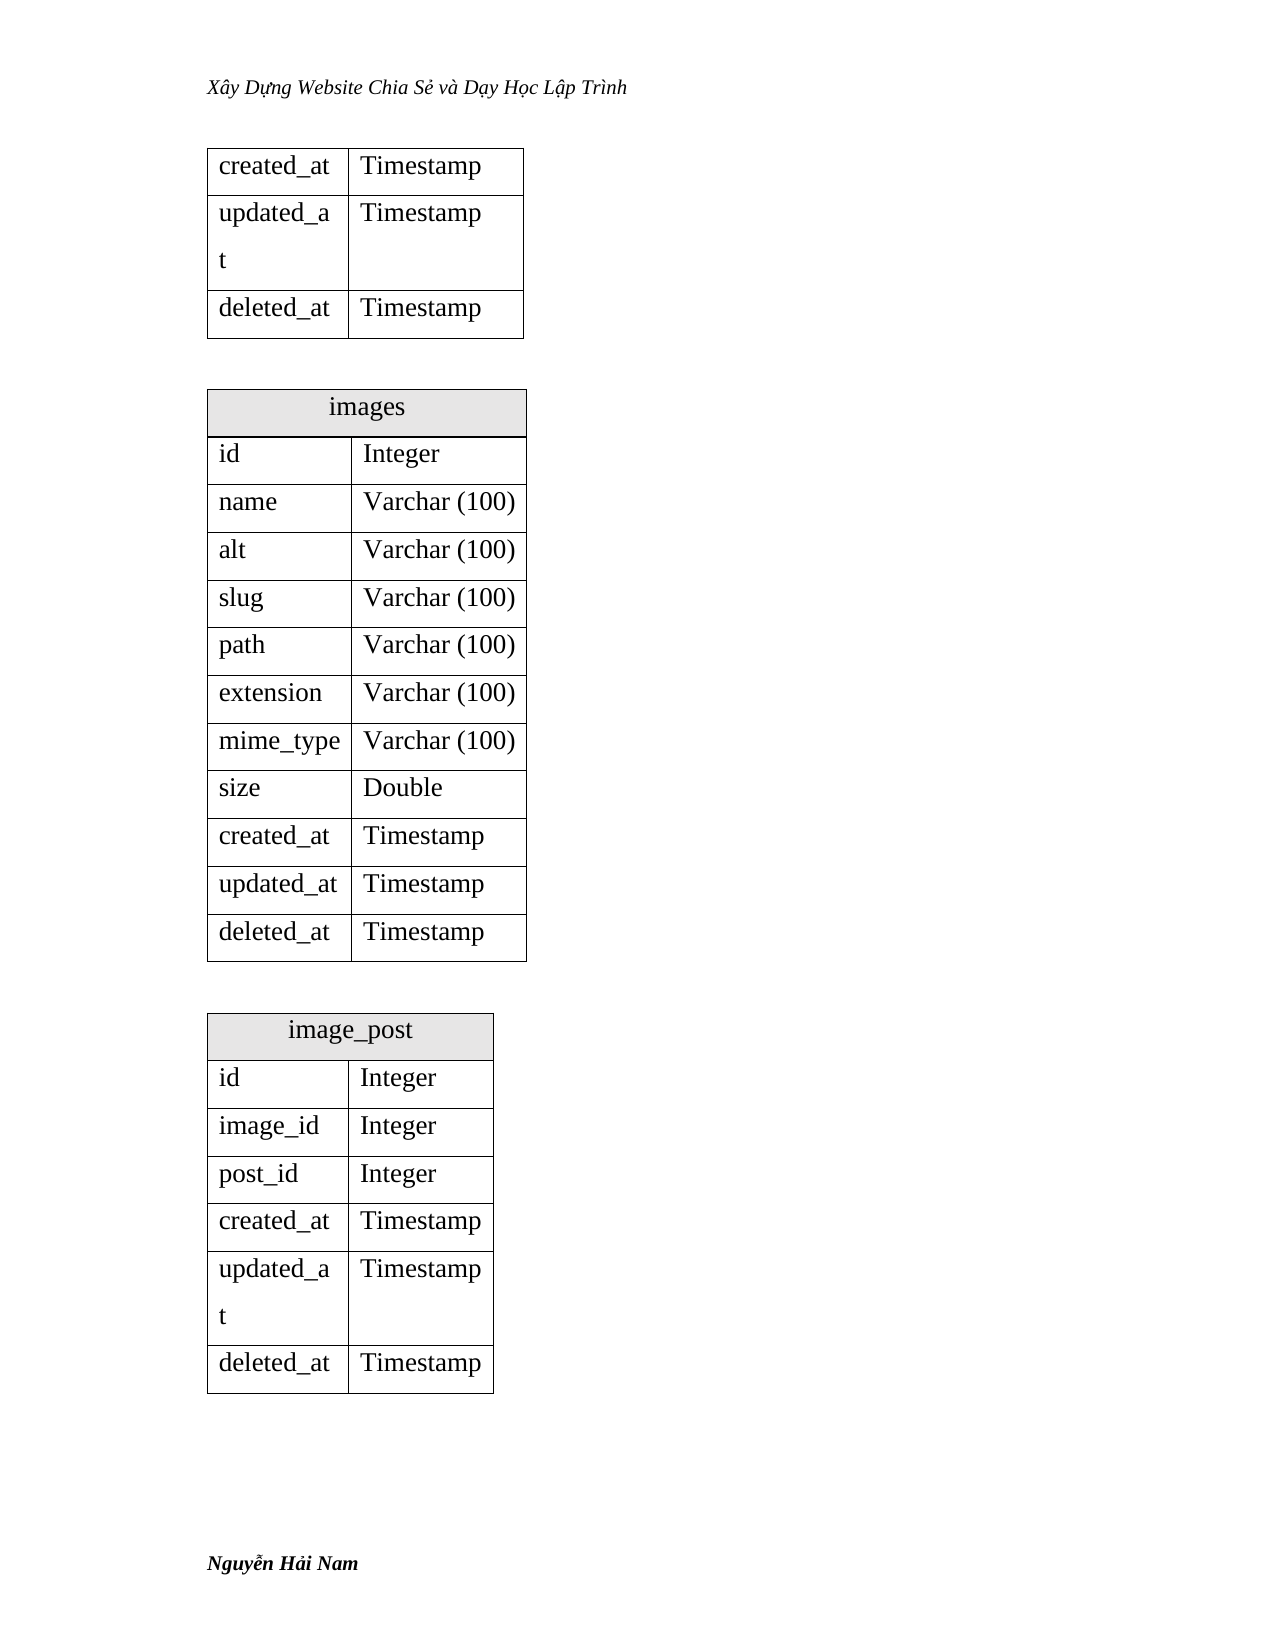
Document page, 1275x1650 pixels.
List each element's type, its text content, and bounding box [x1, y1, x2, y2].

table_cell Varchar (100) [352, 724, 526, 770]
table_cell Varchar (100) [352, 628, 526, 675]
table_cell Varchar (100) [352, 676, 526, 723]
table_cell Timestamp [352, 867, 526, 913]
table_cell created_at [208, 1204, 348, 1251]
table_cell updated_at [208, 196, 348, 290]
table_cell Timestamp [349, 149, 523, 195]
table_cell Integer [352, 438, 526, 484]
table_cell Timestamp [352, 819, 526, 866]
table_cell Timestamp [349, 1252, 493, 1345]
table_cell Timestamp [349, 196, 523, 290]
table_cell post_id [208, 1157, 348, 1203]
table_cell id [208, 1061, 348, 1108]
table_cell path [208, 628, 351, 675]
table_cell Varchar (100) [352, 581, 526, 627]
table_cell Timestamp [349, 291, 523, 337]
table_cell Timestamp [352, 915, 526, 961]
table_cell updated_at [208, 1252, 348, 1345]
table_cell slug [208, 581, 351, 627]
table_cell Varchar (100) [352, 533, 526, 579]
table_cell updated_at [208, 867, 351, 913]
table_cell created_at [208, 819, 351, 866]
table_cell deleted_at [208, 915, 351, 961]
table_cell Timestamp [349, 1204, 493, 1251]
table_cell image_id [208, 1109, 348, 1156]
table_cell alt [208, 533, 351, 579]
table_cell size [208, 771, 351, 818]
table_cell Integer [349, 1157, 493, 1203]
table_cell Integer [349, 1109, 493, 1156]
table_cell id [208, 438, 351, 484]
table_cell mime_type [208, 724, 351, 770]
table_cell Integer [349, 1061, 493, 1108]
table_cell deleted_at [208, 291, 348, 337]
table_header images [208, 390, 526, 436]
table_cell Varchar (100) [352, 485, 526, 532]
table_cell name [208, 485, 351, 532]
table_cell Timestamp [349, 1346, 493, 1393]
table_cell deleted_at [208, 1346, 348, 1393]
table_cell created_at [208, 149, 348, 195]
table_header image_post [208, 1014, 493, 1060]
table_cell Double [352, 771, 526, 818]
table_cell extension [208, 676, 351, 723]
